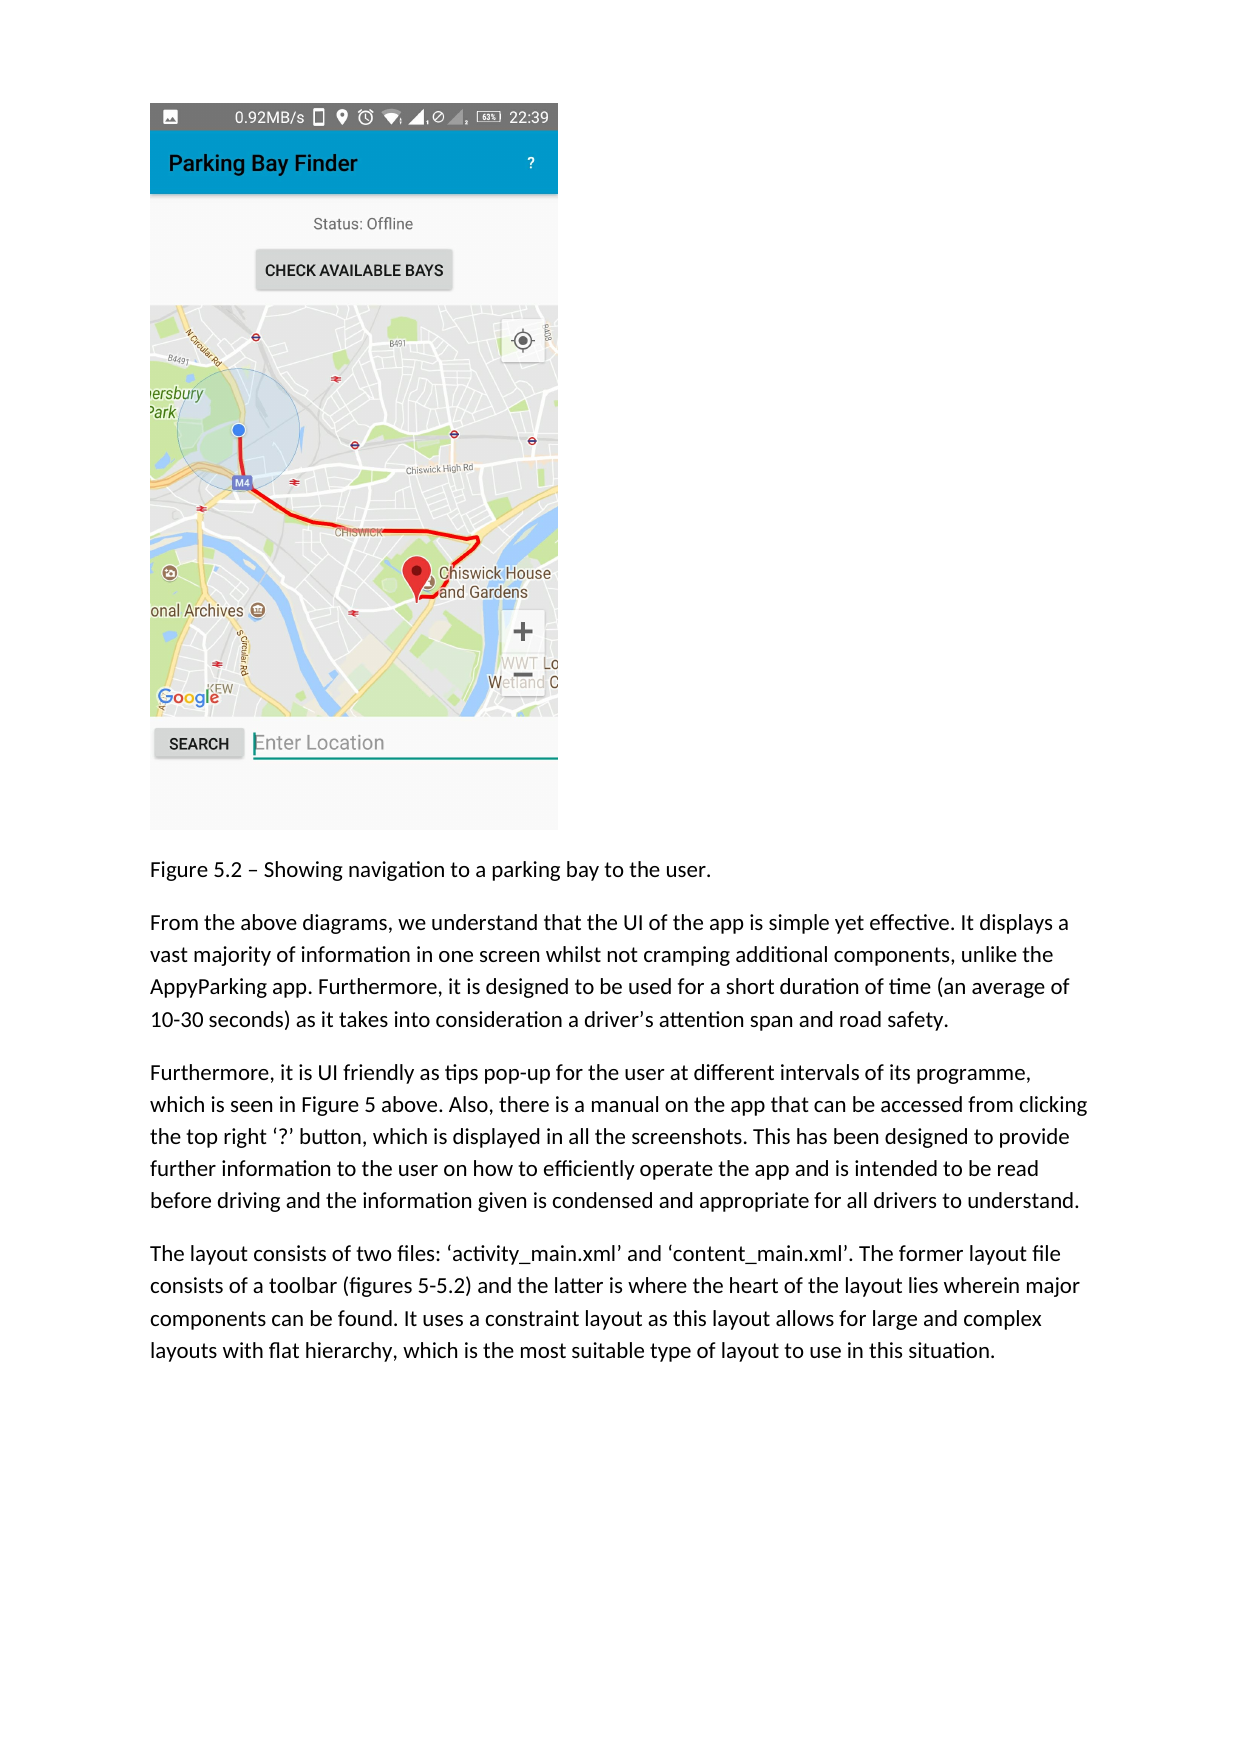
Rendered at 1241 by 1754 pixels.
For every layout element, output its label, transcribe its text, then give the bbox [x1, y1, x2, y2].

text The layout consists of two files: ‘activity_main.xml’ and ‘content_main.xml’. The former layout file consists of a toolbar (figures 5-5.2) and the latter is where the heart of the layout lies wherein major components can be found. It uses a constraint layout as this layout allows for large and complex layouts with flat hierarchy, which is the most suitable type of layout to use in this situation. [150, 1239, 1090, 1364]
picture [296, 155, 305, 170]
picture [268, 159, 276, 171]
picture [184, 159, 193, 171]
picture [350, 159, 356, 170]
picture [204, 155, 213, 171]
text Furthermore, it is UI friendly as tips pop-up for the user at different intervals of its programme, which is seen in Figure 5 above. Also, there is a manual on the app that can be accessed from clicking the top right ‘?’ button, which is displayed in all the screenshots. This has been designed to provide further information to the user on how to efficiently operate the app and is intended to be read before driving and the information given is condensed and appropriate for all drivers to understand. [150, 1058, 1090, 1214]
picture [339, 159, 347, 171]
picture [280, 159, 287, 175]
picture [170, 155, 181, 171]
text Figure 5.2 – Showing navigation to a parking bay to the user. [150, 855, 1090, 883]
picture [150, 195, 558, 830]
picture [326, 155, 336, 171]
picture [253, 155, 264, 171]
picture [150, 103, 558, 130]
text From the above diagrams, we understand that the UI of the app is simple yet effective. It displays a vast majority of information in one screen whilst not cramping additional components, unlike the AppyParking app. Furthermore, it is designed to be used for a short duration of time (an average of 10-30 seconds) as it takes into consideration a driver’s attention span and road safety. [150, 908, 1090, 1033]
picture [314, 159, 323, 170]
picture [222, 159, 229, 170]
picture [234, 159, 243, 174]
